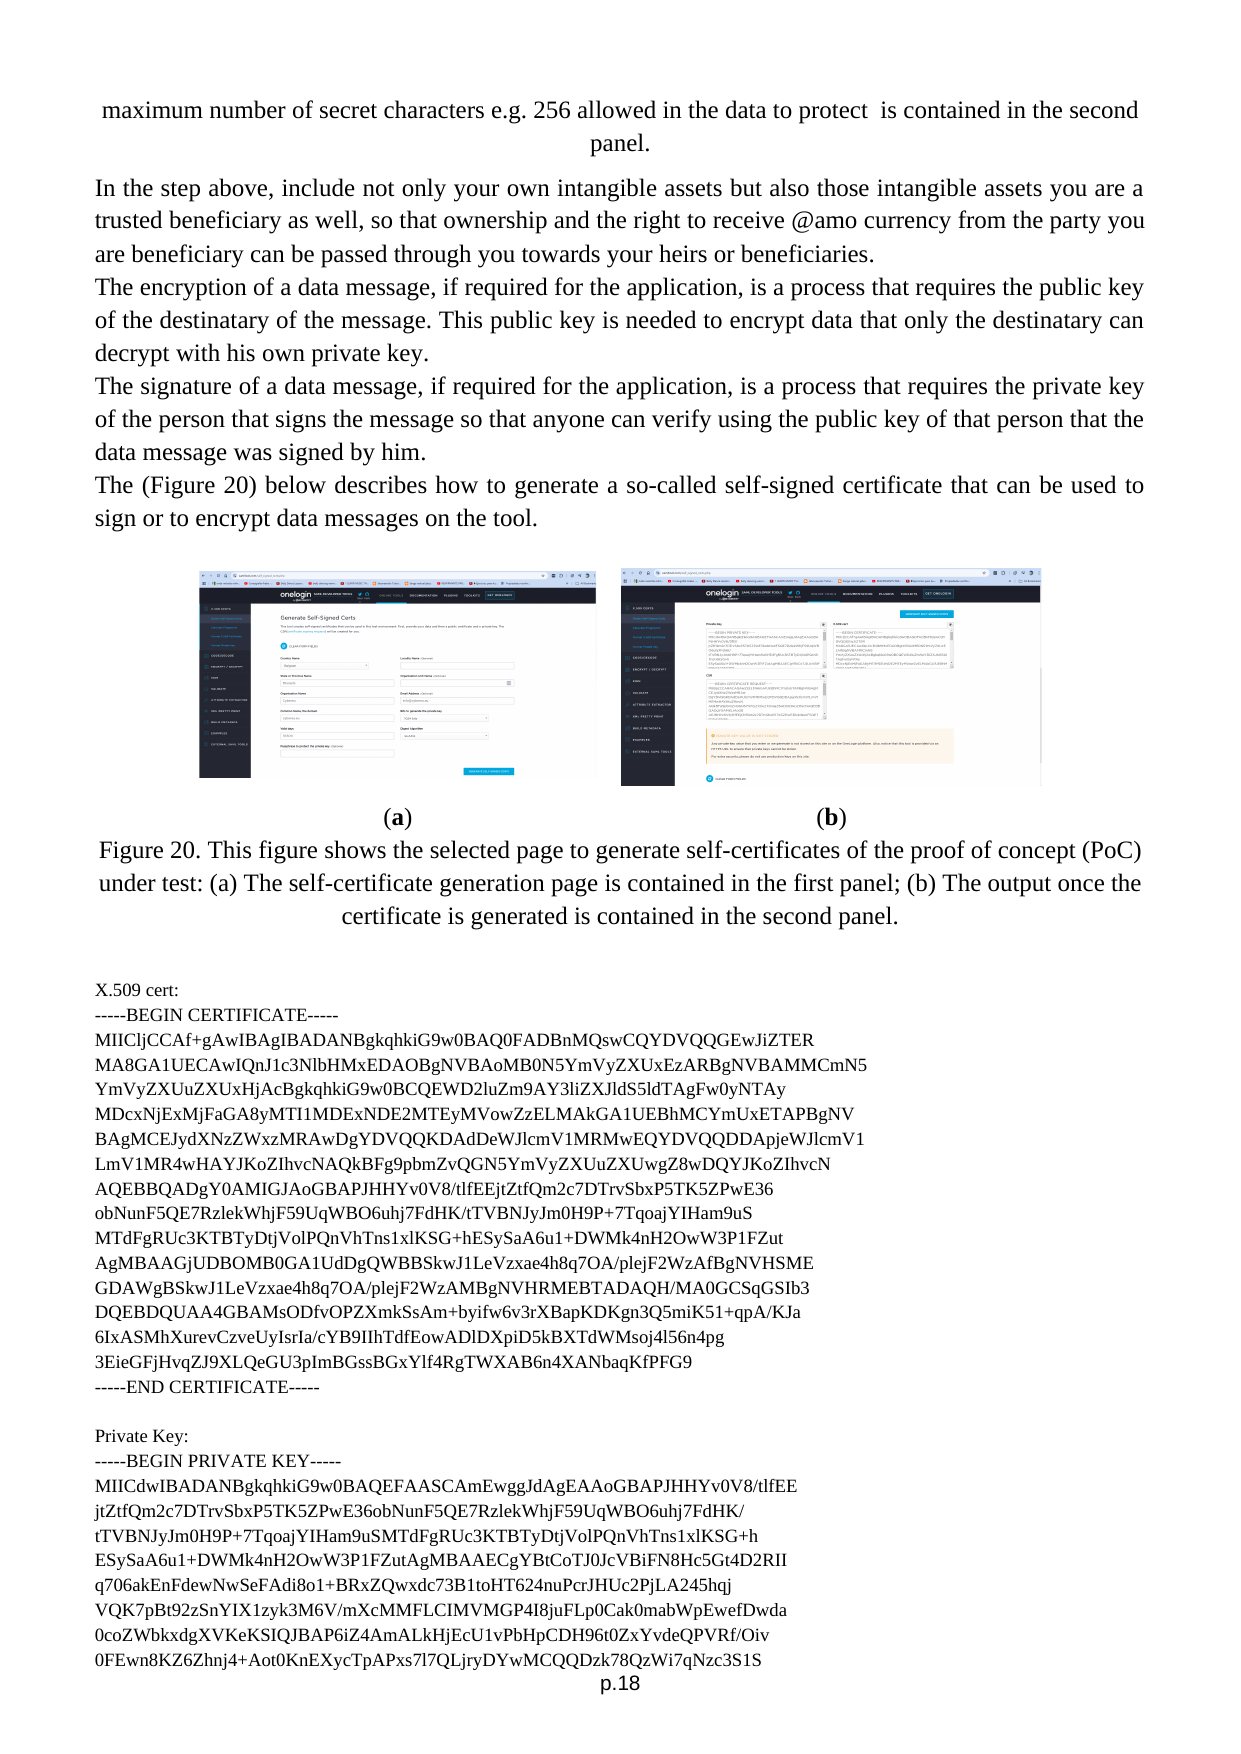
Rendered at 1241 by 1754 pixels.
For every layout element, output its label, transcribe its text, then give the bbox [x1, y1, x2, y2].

text AgMBAAGjUDBOMB0GA1UdDgQWBBSkwJ1LeVzxae4h8q7OA/plejF2WzAfBgNVHSME [94, 1252, 1146, 1273]
text -----BEGIN PRIVATE KEY----- [94, 1450, 1146, 1472]
text LmV1MR4wHAYJKoZIhvcNAQkBFg9pbmZvQGN5YmVyZXUuZXUwgZ8wDQYJKoZIhvcN [94, 1153, 1146, 1174]
text GDAWgBSkwJ1LeVzxae4h8q7OA/plejF2WzAMBgNVHRMEBTADAQH/MA0GCSqGSIb3 [94, 1277, 1146, 1298]
text The signature of a data message, if required for the application, is a process that requires the private key of the person that signs the message so that anyone can verify using the public key of that person that the data message was signed by him. [94, 371, 1146, 466]
text ESySaA6u1+DWMk4nH2OwW3P1FZutAgMBAAECgYBtCoTJ0JcVBiFN8Hc5Gt4D2RII [94, 1549, 1146, 1571]
text MDcxNjExMjFaGA8yMTI1MDExNDE2MTEyMVowZzELMAkGA1UEBhMCYmUxETAPBgNV [94, 1103, 1146, 1125]
text obNunF5QE7RzlekWhjF59UqWBO6uhj7FdHK/tTVBNJyJm0H9P+7TqoajYIHam9uS [94, 1202, 1146, 1224]
picture [199, 571, 597, 778]
text X.509 cert: [94, 979, 1146, 1001]
text YmVyZXUuZXUxHjAcBgkqhkiG9w0BCQEWD2luZm9AY3liZXJldS5ldTAgFw0yNTAy [94, 1078, 1146, 1100]
text -----BEGIN CERTIFICATE----- [94, 1004, 1146, 1026]
text MIICdwIBADANBgkqhkiG9w0BAQEFAASCAmEwggJdAgEAAoGBAPJHHYv0V8/tlfEE [94, 1475, 1146, 1497]
text In the step above, include not only your own intangible assets but also those intangible assets you are a trusted beneficiary as well, so that ownership and the right to receive @amo currency from the party you are beneficiary can be passed through you towards your heirs or beneficiaries. [94, 173, 1146, 267]
text Figure 20. This figure shows the selected page to generate self-certificates of the proof of concept (PoC) under test: (a) The self-certificate generation page is contained in the first panel; (b) The output once the certificate is generated is contained in the second panel. [94, 835, 1146, 930]
text 0FEwn8KZ6Zhnj4+Aot0KnEXycTpAPxs7l7QLjryDYwMCQQDzk78QzWi7qNzc3S1S [94, 1648, 1146, 1670]
text BAgMCEJydXNzZWxzMRAwDgYDVQQKDAdDeWJlcmV1MRMwEQYDVQQDDApjeWJlcmV1 [94, 1128, 1146, 1149]
text 6IxASMhXurevCzveUyIsrIa/cYB9IIhTdfEowADlDXpiD5kBXTdWMsoj4l56n4pg [94, 1326, 1146, 1348]
text The encryption of a data message, if required for the application, is a process that requires the public key of the destinatary of the message. This public key is needed to encrypt data that only the destinatary can decrypt with his own private key. [94, 272, 1146, 366]
text The (Figure 20) below describes how to generate a so-called self-signed certificate that can be used to sign or to encrypt data messages on the tool. [94, 470, 1146, 532]
text DQEBDQUAA4GBAMsODfvOPZXmkSsAm+byifw6v3rXBapKDKgn3Q5miK51+qpA/KJa [94, 1301, 1146, 1323]
text Private Key: [94, 1425, 1146, 1447]
text 3EieGFjHvqZJ9XLQeGU3pImBGssBGxYlf4RgTWXAB6n4XANbaqKfPFG9 [94, 1351, 1146, 1373]
text MTdFgRUc3KTBTyDtjVolPQnVhTns1xlKSG+hESySaA6u1+DWMk4nH2OwW3P1FZut [94, 1227, 1146, 1249]
text MIICljCCAf+gAwIBAgIBADANBgkqhkiG9w0BAQ0FADBnMQswCQYDVQQGEwJiZTER [94, 1029, 1146, 1050]
text VQK7pBt92zSnYIX1zyk3M6V/mXcMMFLCIMVMGP4I8juFLp0Cak0mabWpEwefDwda [94, 1599, 1146, 1621]
picture [621, 568, 1042, 786]
text 0coZWbkxdgXVKeKSIQJBAP6iZ4AmALkHjEcU1vPbHpCDH96t0ZxYvdeQPVRf/Oiv [94, 1624, 1146, 1645]
text AQEBBQADgY0AMIGJAoGBAPJHHYv0V8/tlfEEjtZtfQm2c7DTrvSbxP5TK5ZPwE36 [94, 1177, 1146, 1199]
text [94, 95, 1146, 157]
text q706akEnFdewNwSeFAdi8o1+BRxZQwxdc73B1toHT624nuPcrJHUc2PjLA245hqj [94, 1574, 1146, 1596]
text jtZtfQm2c7DTrvSbxP5TK5ZPwE36obNunF5QE7RzlekWhjF59UqWBO6uhj7FdHK/ [94, 1500, 1146, 1521]
text MA8GA1UECAwIQnJ1c3NlbHMxEDAOBgNVBAoMB0N5YmVyZXUxEzARBgNVBAMMCmN5 [94, 1053, 1146, 1075]
text tTVBNJyJm0H9P+7TqoajYIHam9uSMTdFgRUc3KTBTyDtjVolPQnVhTns1xlKSG+h [94, 1524, 1146, 1546]
text -----END CERTIFICATE----- [94, 1376, 1146, 1397]
